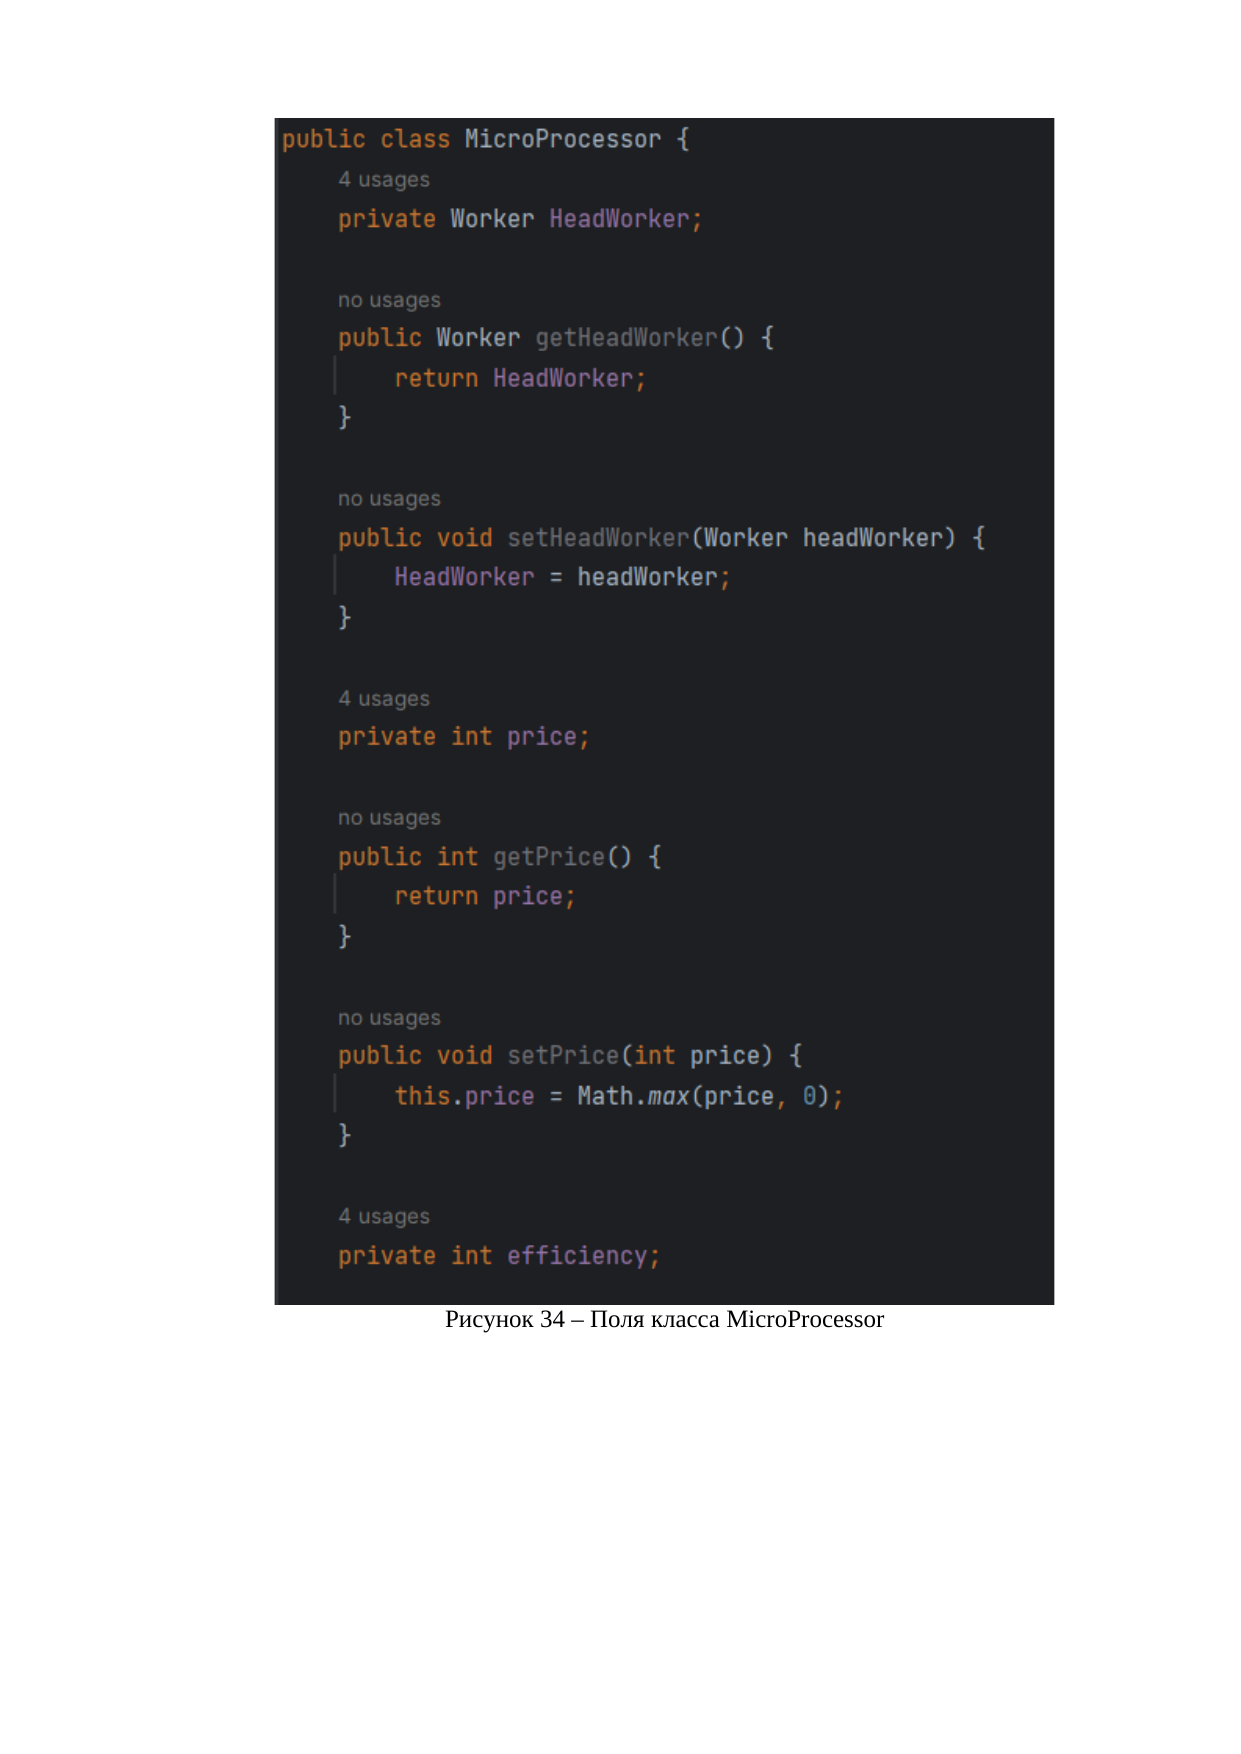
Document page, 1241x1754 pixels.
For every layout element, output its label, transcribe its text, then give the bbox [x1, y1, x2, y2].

picture [274, 118, 1055, 1305]
text Рисунок 34 – Поля класса MicroProcessor [177, 1304, 1152, 1333]
